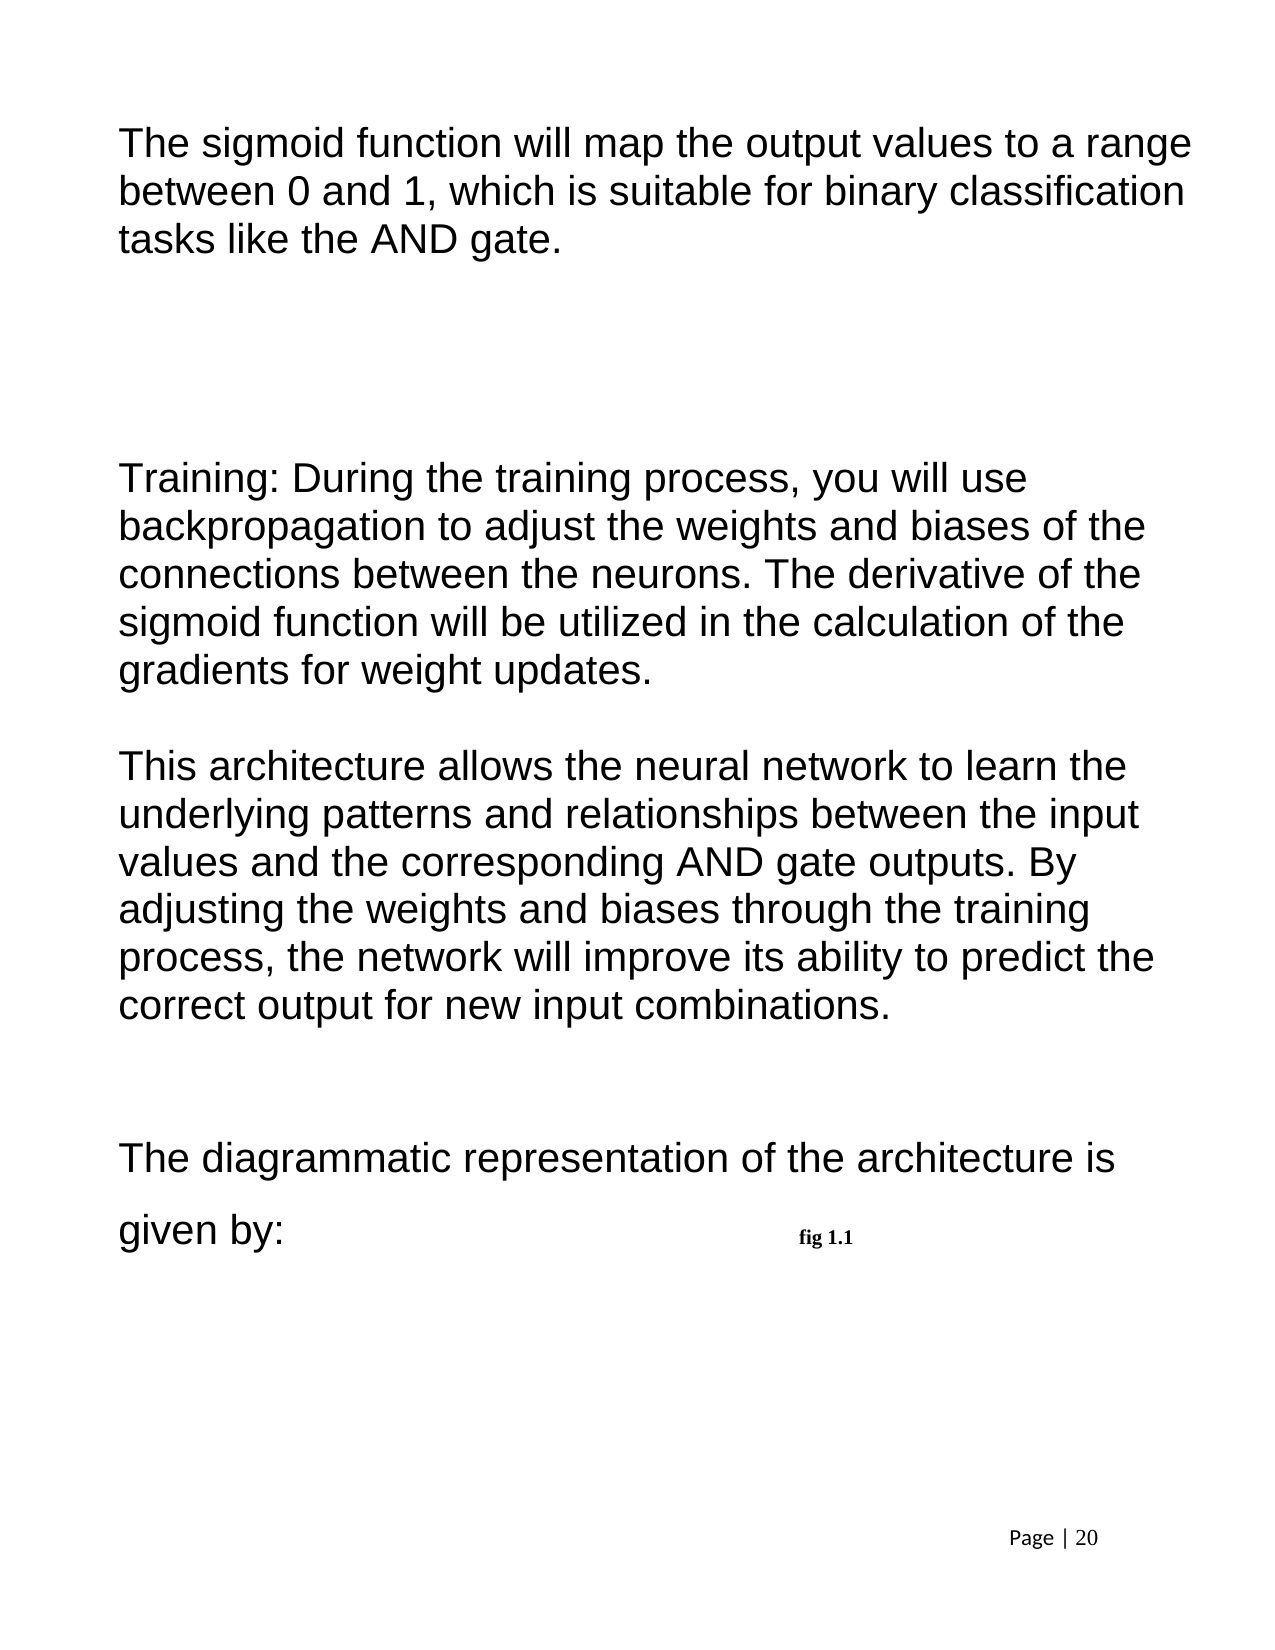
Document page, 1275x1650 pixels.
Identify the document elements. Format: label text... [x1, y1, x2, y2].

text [118, 118, 1216, 262]
text Training: During the training process, you will use backpropagation to adjust the weights and biases of the connections between the neurons. The derivative of the sigmoid function will be utilized in the calculation of the gradients for weight updates. [118, 453, 1216, 693]
text This architecture allows the neural network to learn the underlying patterns and relationships between the input values and the corresponding AND gate outputs. By adjusting the weights and biases through the training process, the network will improve its ability to predict the correct output for new input combinations. [118, 741, 1216, 1028]
subtitle The diagrammatic representation of the architecture is given by: fig 1.1 [118, 1133, 1211, 1253]
